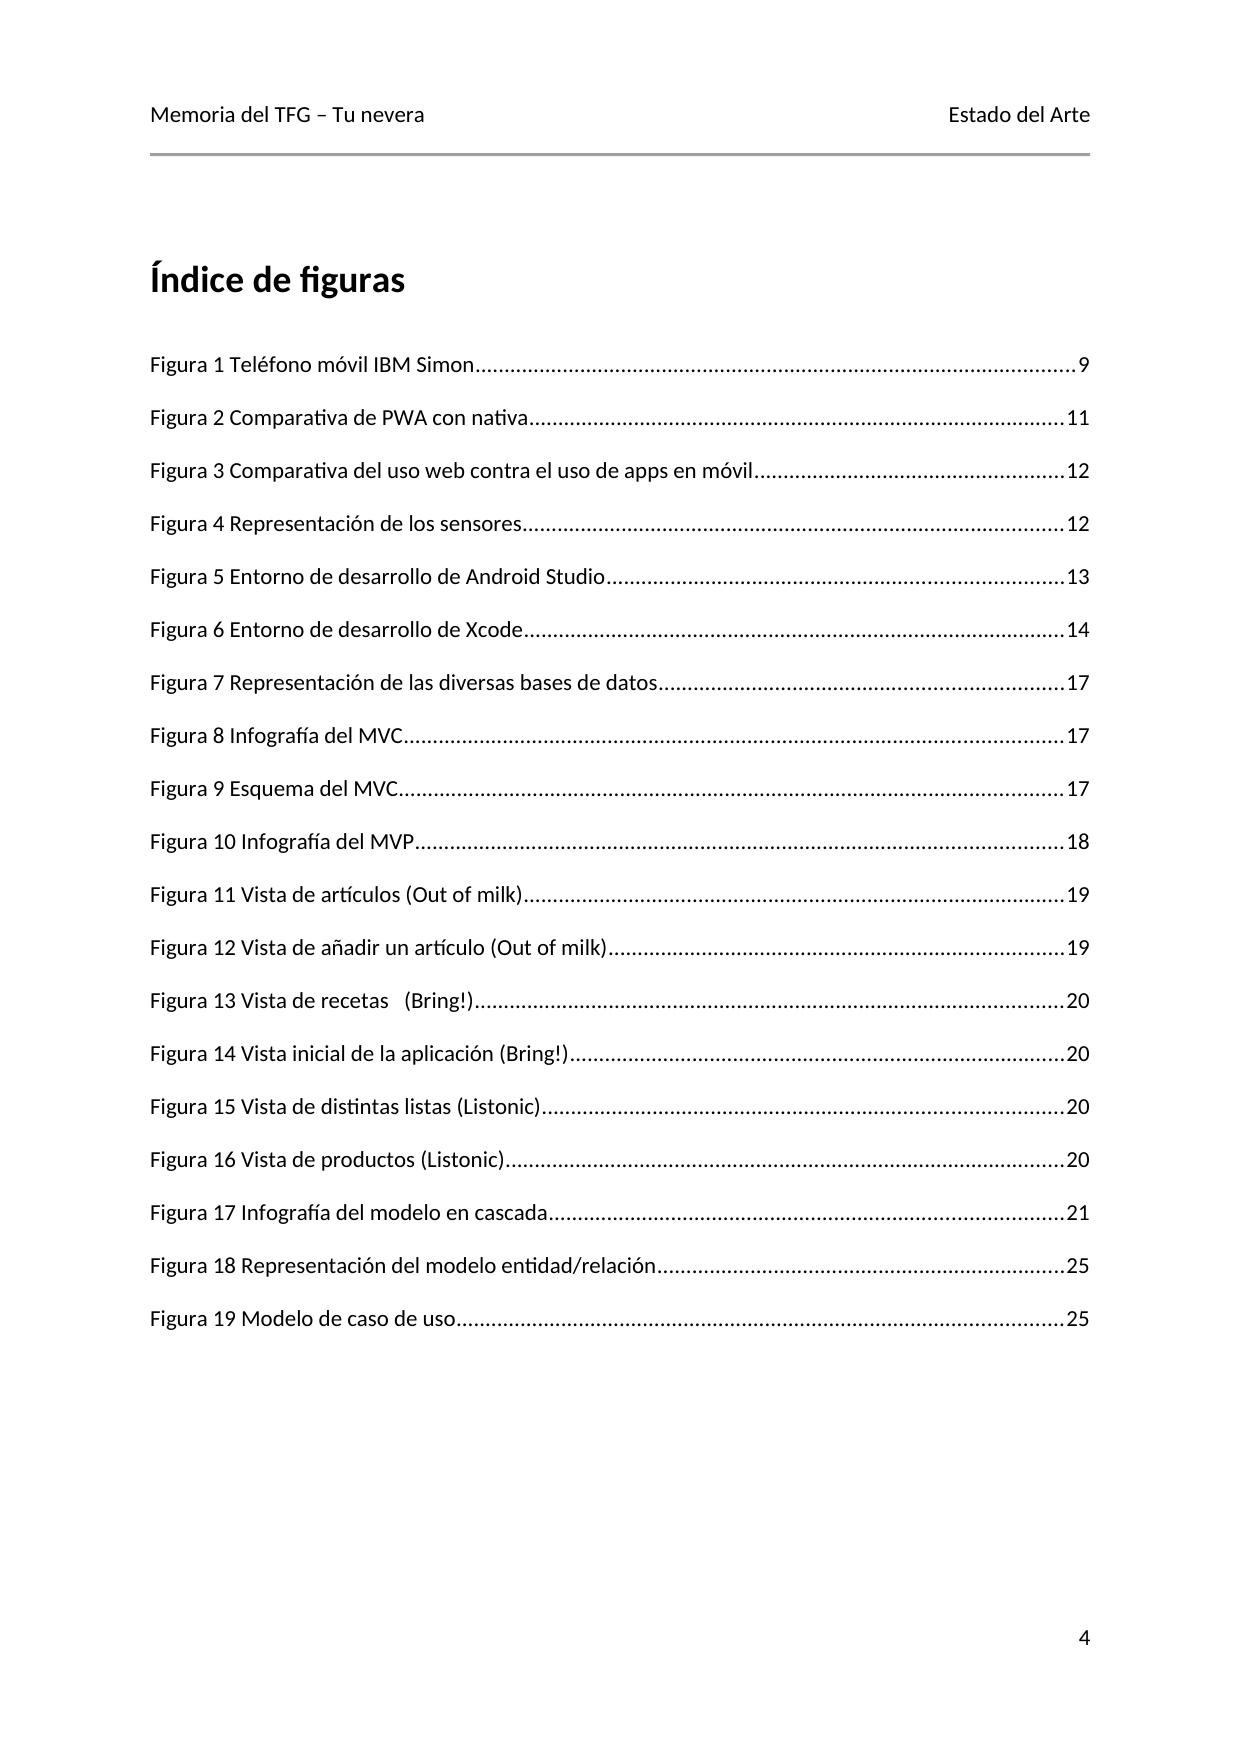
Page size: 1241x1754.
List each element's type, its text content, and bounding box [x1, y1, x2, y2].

text Figura 13 Vista de recetas (Bring!) 20 [150, 986, 1090, 1014]
text Figura 6 Entorno de desarrollo de Xcode 14 [150, 615, 1090, 643]
text Figura 15 Vista de distintas listas (Listonic) 20 [150, 1092, 1090, 1120]
text Figura 19 Modelo de caso de uso 25 [150, 1304, 1090, 1332]
text Figura 12 Vista de añadir un artículo (Out of milk) 19 [150, 933, 1090, 961]
text Figura 2 Comparativa de PWA con nativa 11 [150, 403, 1090, 431]
text Figura 16 Vista de productos (Listonic) 20 [150, 1145, 1090, 1173]
subtitle Índice de figuras [150, 256, 1090, 302]
text Figura 11 Vista de artículos (Out of milk) 19 [150, 880, 1090, 908]
text Figura 18 Representación del modelo entidad/relación 25 [150, 1251, 1090, 1279]
text Figura 9 Esquema del MVC 17 [150, 774, 1090, 802]
text Figura 8 Infografía del MVC 17 [150, 721, 1090, 749]
text Figura 14 Vista inicial de la aplicación (Bring!) 20 [150, 1039, 1090, 1067]
text Figura 10 Infografía del MVP 18 [150, 827, 1090, 855]
text Figura 5 Entorno de desarrollo de Android Studio 13 [150, 562, 1090, 590]
text Figura 17 Infografía del modelo en cascada 21 [150, 1198, 1090, 1226]
text Figura 1 Teléfono móvil IBM Simon 9 [150, 350, 1090, 378]
text Figura 4 Representación de los sensores 12 [150, 509, 1090, 537]
text Figura 3 Comparativa del uso web contra el uso de apps en móvil 12 [150, 456, 1090, 484]
text Figura 7 Representación de las diversas bases de datos 17 [150, 668, 1090, 696]
